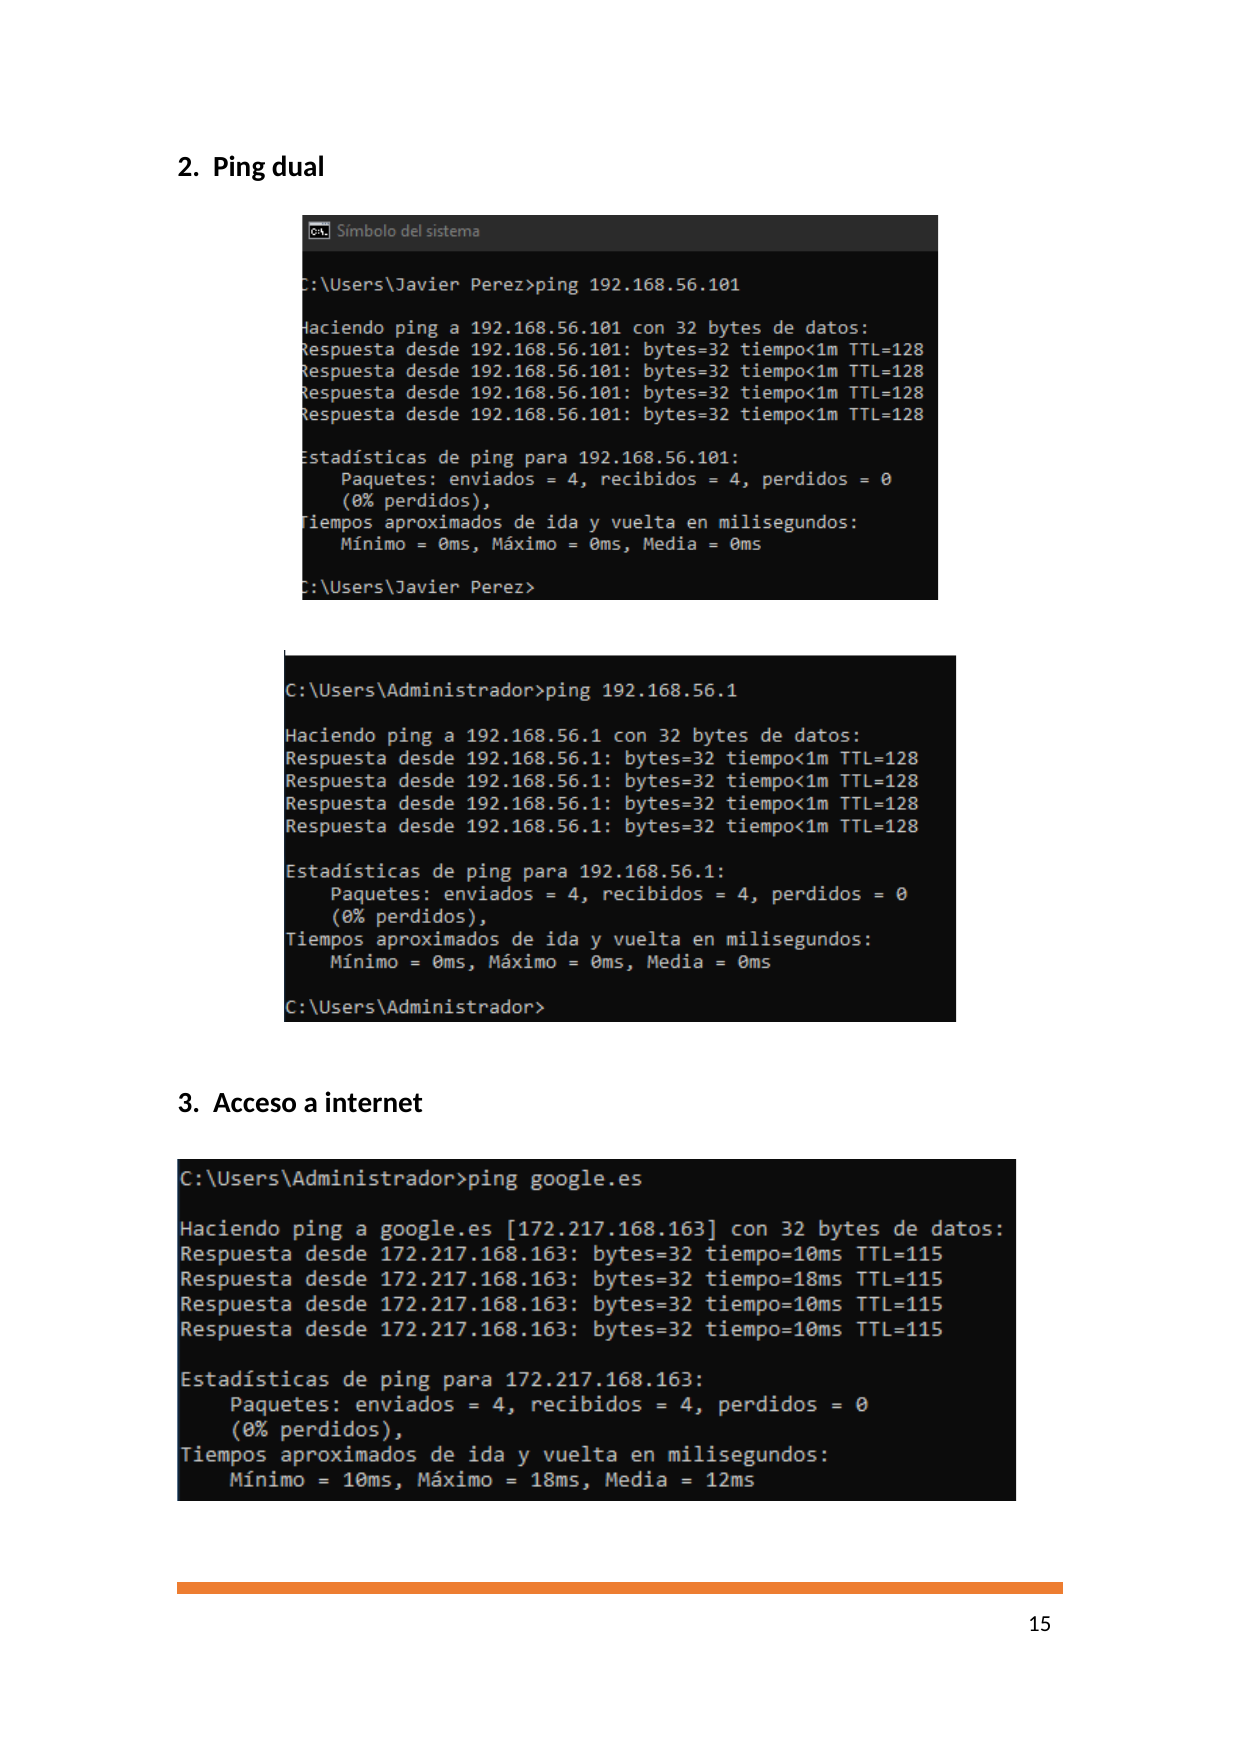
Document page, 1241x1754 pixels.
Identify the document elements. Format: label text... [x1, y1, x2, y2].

text 3. Acceso a internet [177, 1084, 1063, 1120]
picture [284, 650, 957, 1022]
picture [177, 1159, 1017, 1501]
text 2. Ping dual [177, 148, 1063, 183]
picture [302, 215, 939, 600]
